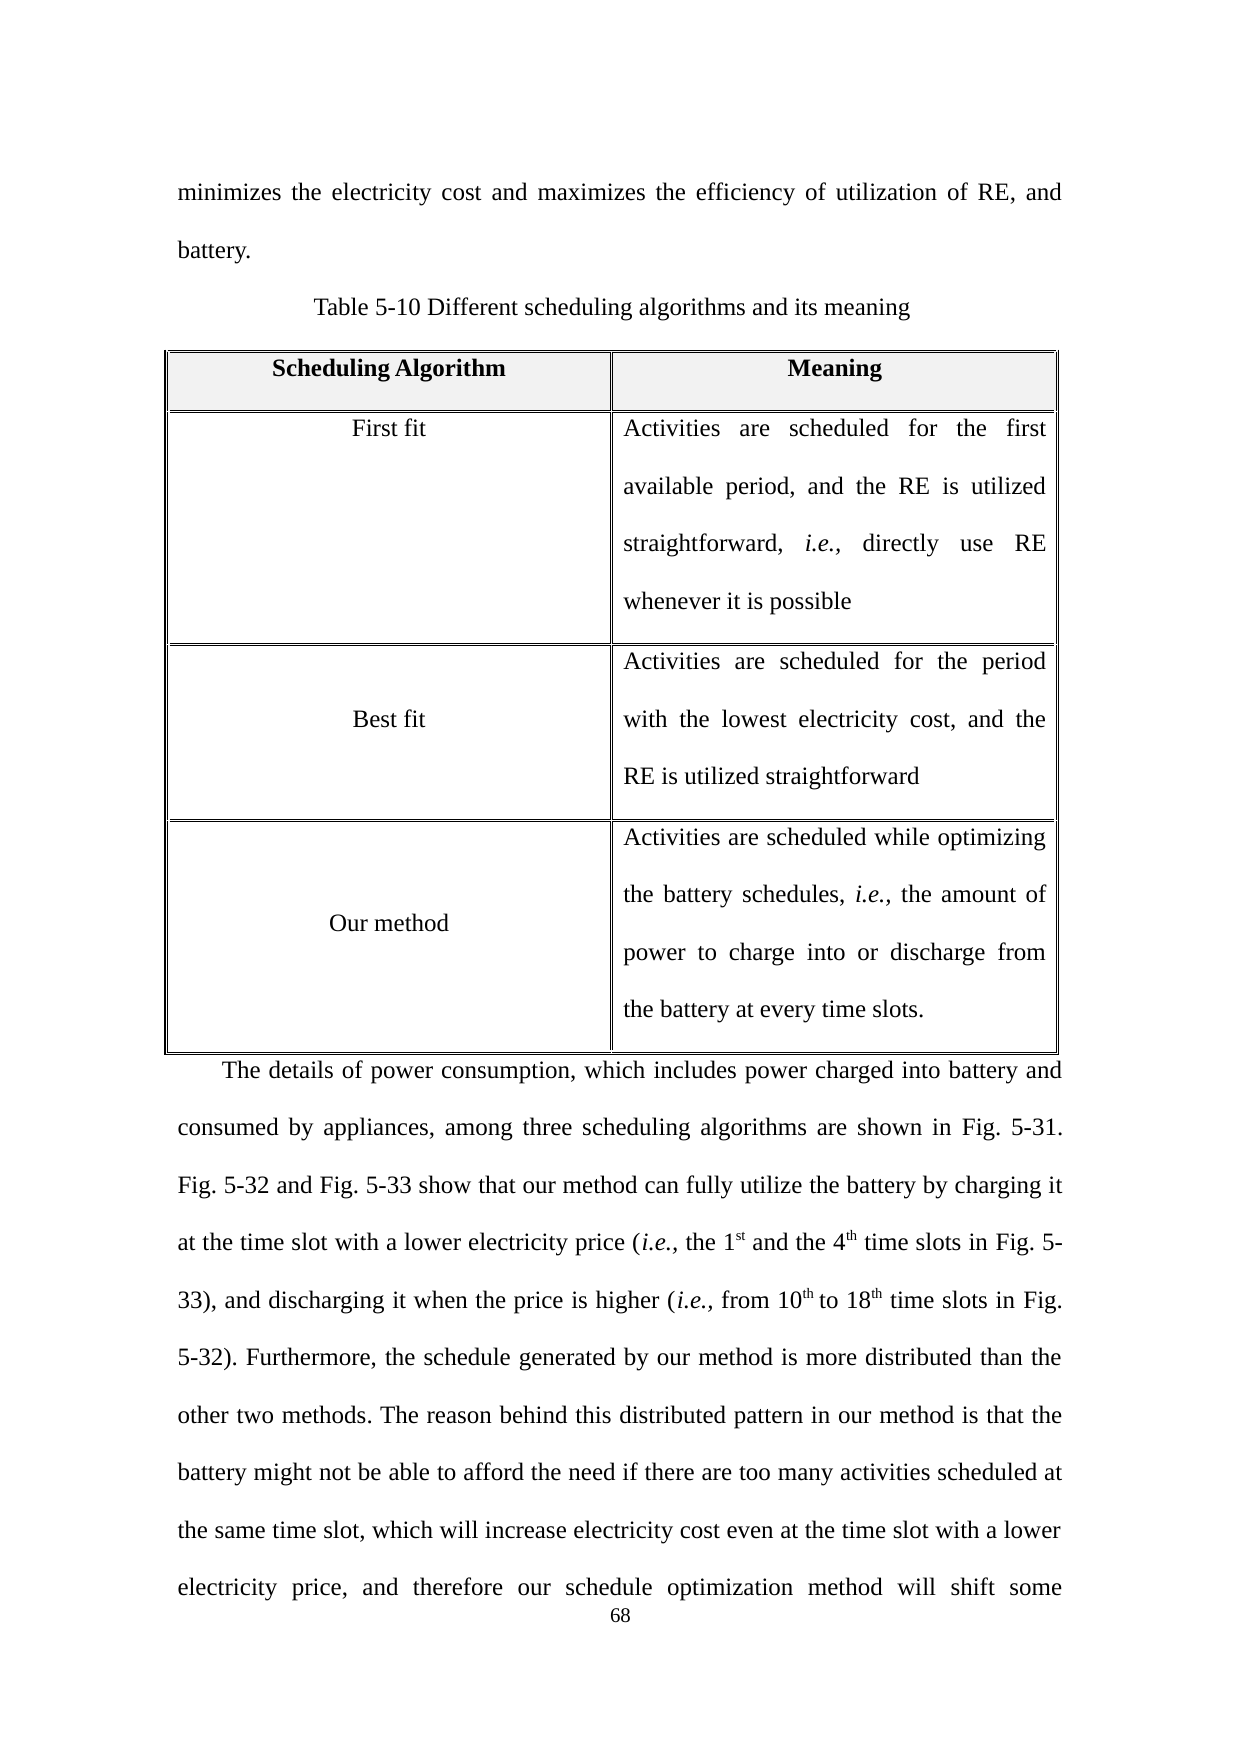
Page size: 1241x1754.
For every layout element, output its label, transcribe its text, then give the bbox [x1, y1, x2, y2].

table_cell Scheduling Algorithm [168, 351, 610, 410]
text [177, 177, 1063, 263]
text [177, 1055, 1063, 1601]
table_cell Meaning [613, 350, 1058, 410]
table_cell Activities are scheduled for the period with the lowest electricity cost, and the RE is utilized straightforward [612, 643, 1058, 819]
table_cell First fit [166, 410, 612, 643]
table_cell Activities are scheduled for the first available period, and the RE is utilized straightforward, i.e., directly use RE whenever it is possible [612, 410, 1058, 643]
table_cell Our method [168, 819, 612, 1052]
table_cell Activities are scheduled while optimizing the battery schedules, i.e., the amount of power to charge into or discharge from the battery at every time slots. [612, 819, 1056, 1052]
table_cell Best fit [166, 643, 612, 819]
